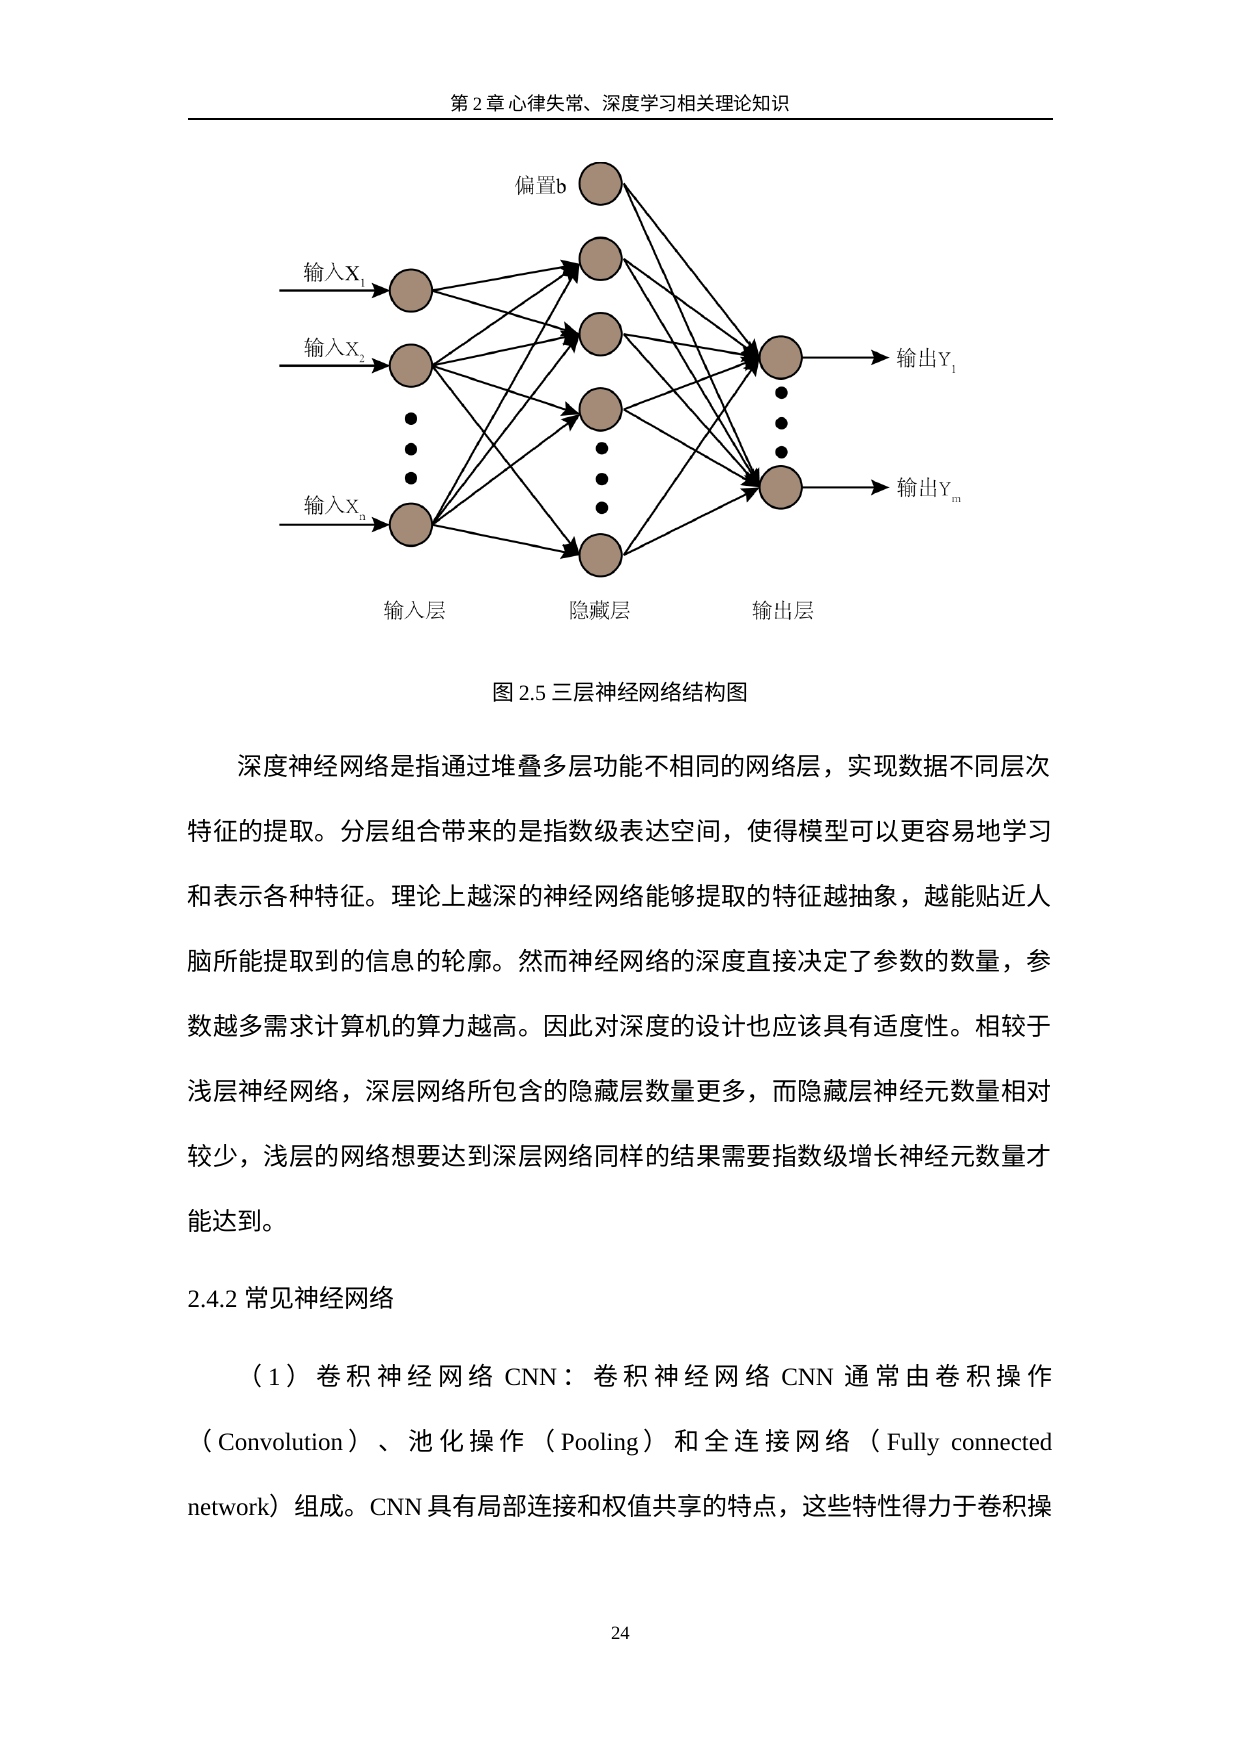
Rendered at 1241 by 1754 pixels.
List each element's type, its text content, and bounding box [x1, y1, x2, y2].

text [187, 1342, 1053, 1537]
text 2.4.2 常见神经网络 [187, 1264, 1053, 1329]
text 图2.5 三层神经网络结构图 [187, 674, 1053, 707]
picture [279, 162, 961, 623]
text 深度神经网络是指通过堆叠多层功能不相同的网络层，实现数据不同层次特征的提取。分层组合带来的是指数级表达空间，使得模型可以更容易地学习和表示各种特征。理论上越深的神经网络能够提取的特征越抽象，越能贴近人脑所能提取到的信息的轮廓。然而神经网络的深度直接决定了参数的数量，参数越多需求计算机的算力越高。因此对深度的设计也应该具有适度性。相较于浅层神经网络，深层网络所包含的隐藏层数量更多，而隐藏层神经元数量相对较少，浅层的网络想要达到深层网络同样的结果需要指数级增长神经元数量才能达到。 [187, 732, 1053, 1252]
